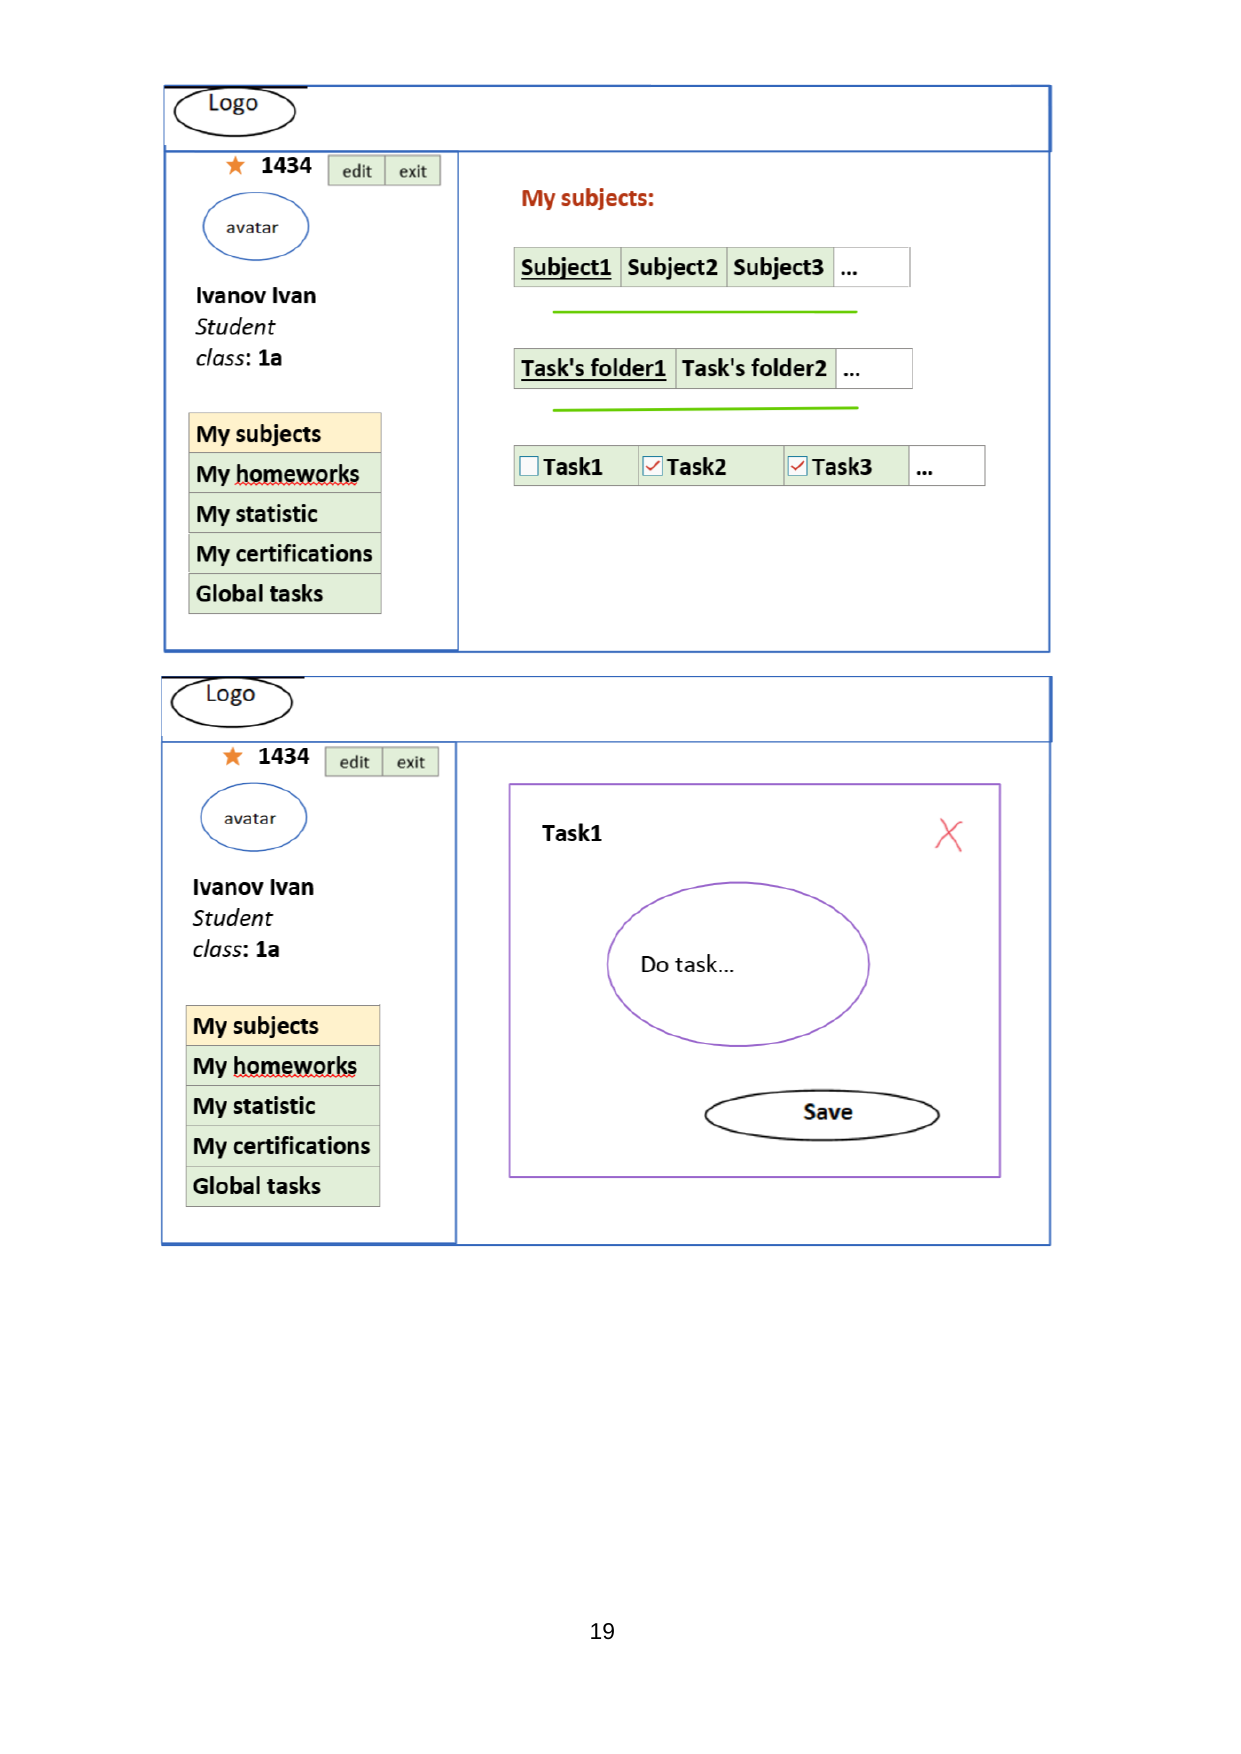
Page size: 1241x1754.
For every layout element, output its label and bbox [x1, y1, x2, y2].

picture [153, 668, 1054, 1248]
picture [153, 75, 1054, 656]
